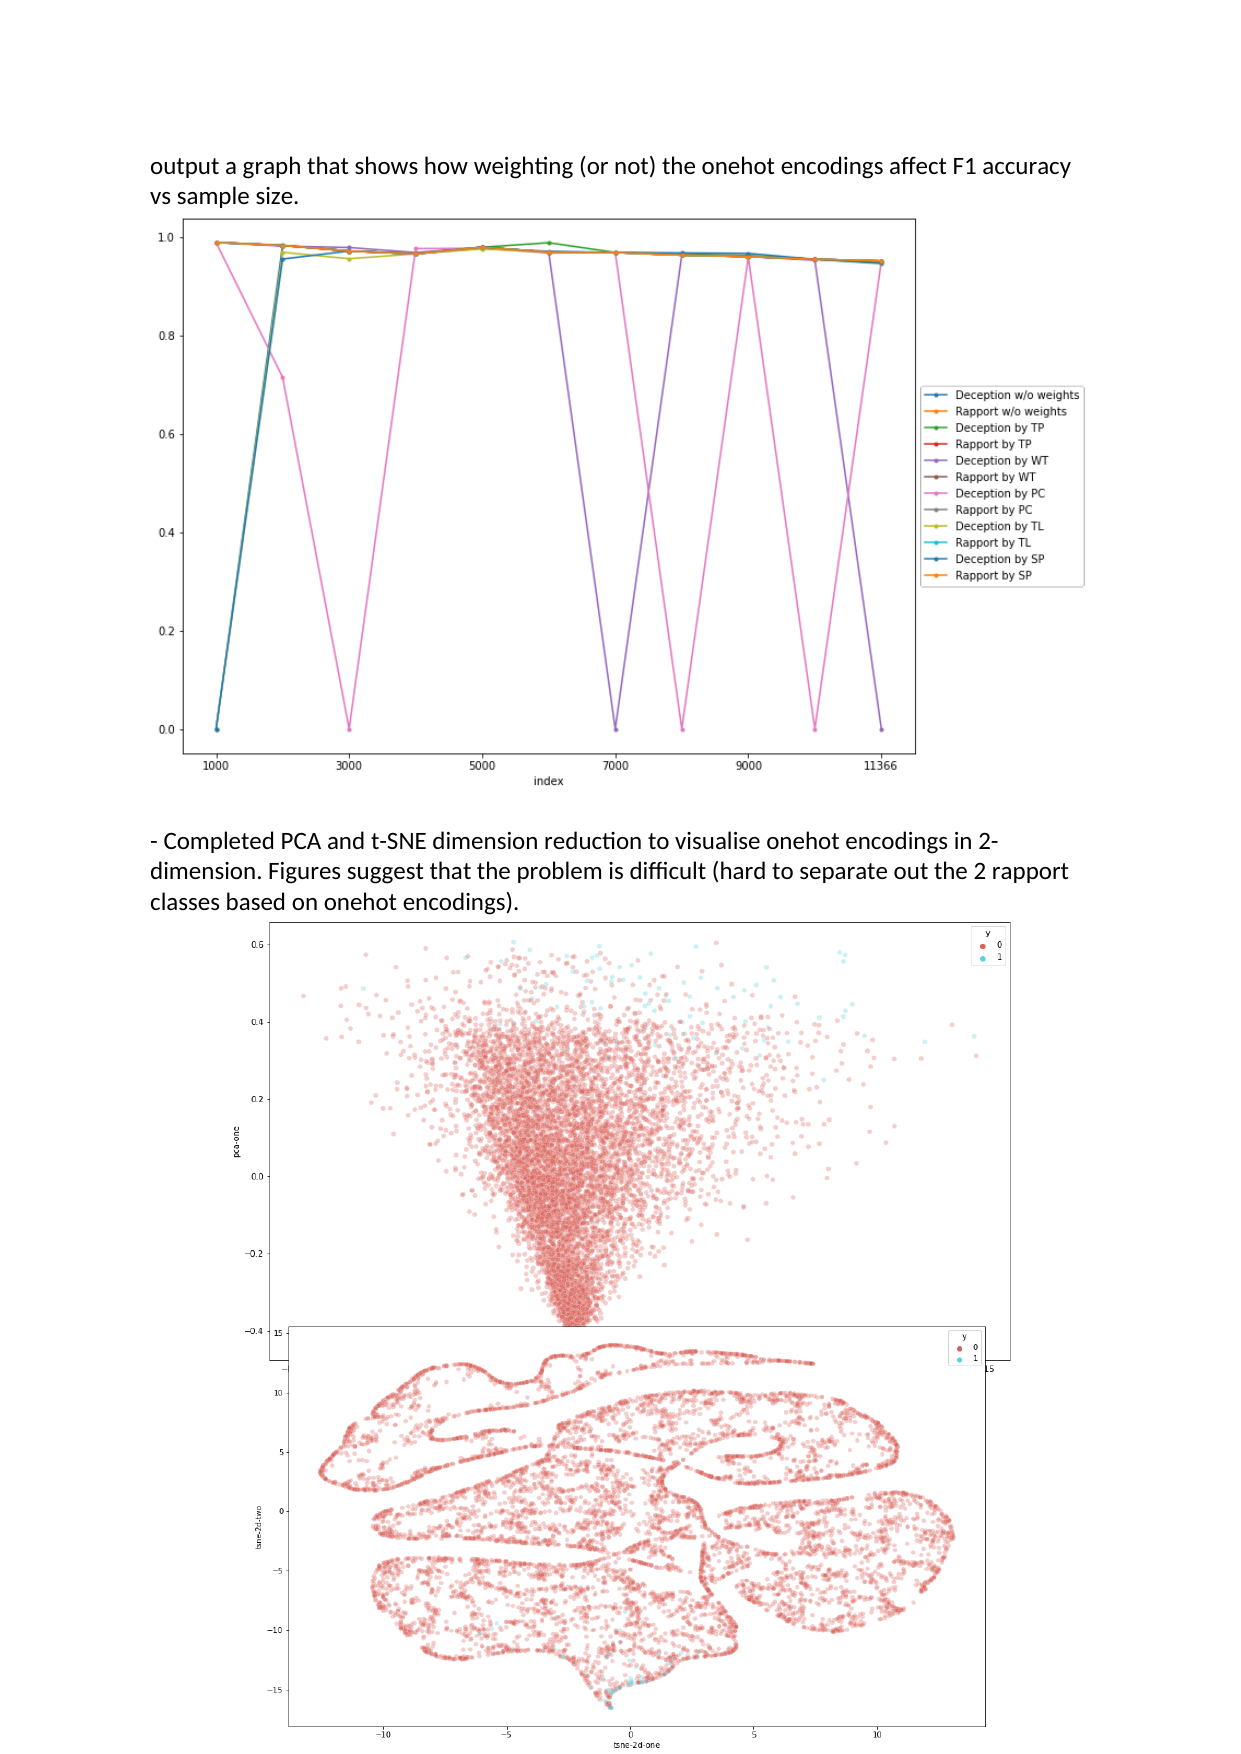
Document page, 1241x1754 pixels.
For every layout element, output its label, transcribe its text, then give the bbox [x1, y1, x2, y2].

picture [150, 211, 1091, 795]
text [150, 150, 1090, 211]
text - Completed PCA and t-SNE dimension reduction to visualise onehot encodings in 2-dimension. Figures suggest that the problem is difficult (hard to separate out the 2 rapport classes based on onehot encodings). [150, 825, 1090, 916]
picture [226, 916, 1015, 1754]
